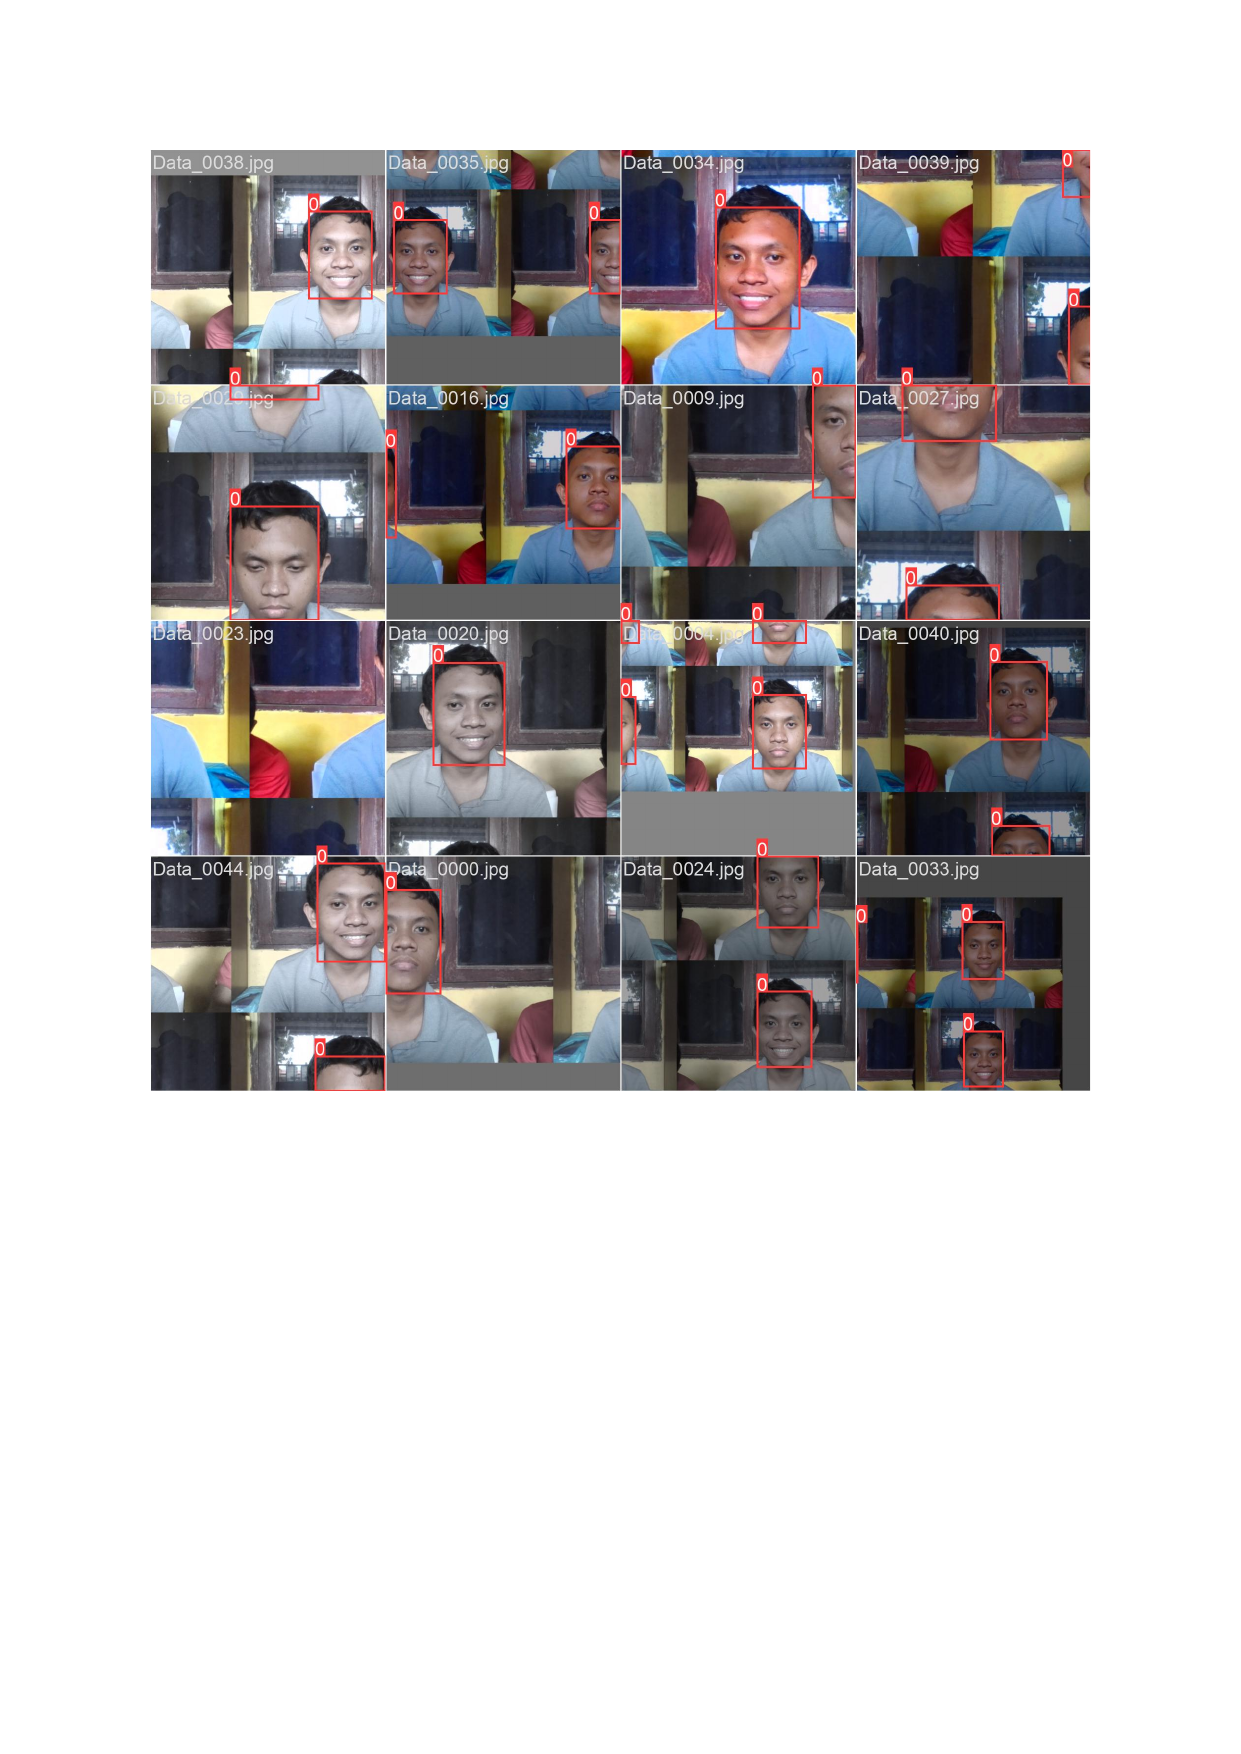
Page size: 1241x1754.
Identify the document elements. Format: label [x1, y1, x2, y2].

picture [150, 150, 1091, 1091]
